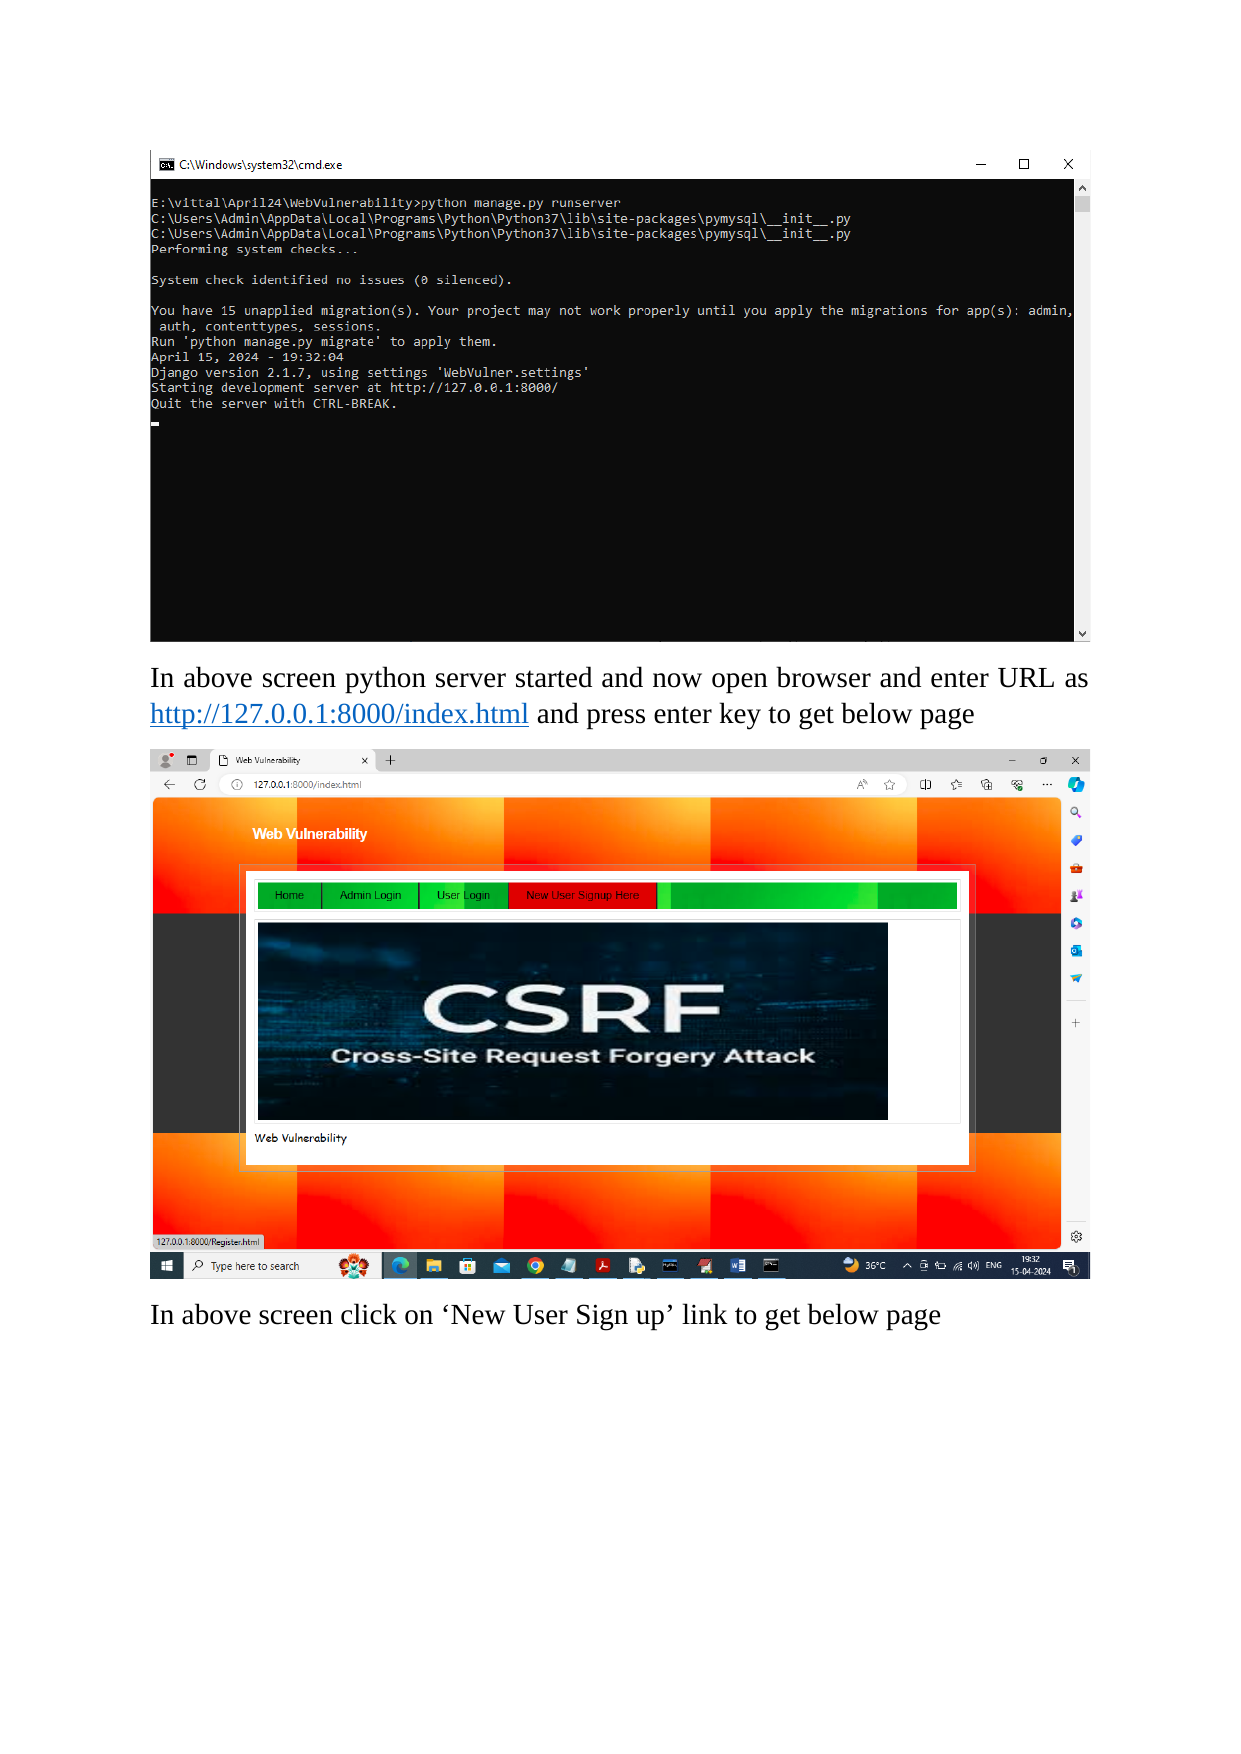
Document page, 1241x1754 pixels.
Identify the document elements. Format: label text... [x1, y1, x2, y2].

picture [150, 150, 1091, 642]
text In above screen click on ‘New User Sign up’ link to get below page [150, 1297, 1090, 1331]
picture [150, 749, 1091, 1279]
text In above screen python server started and now open browser and enter URL as http://127.0.0.1:8000/index.html and press enter key to get below page [150, 661, 1090, 730]
